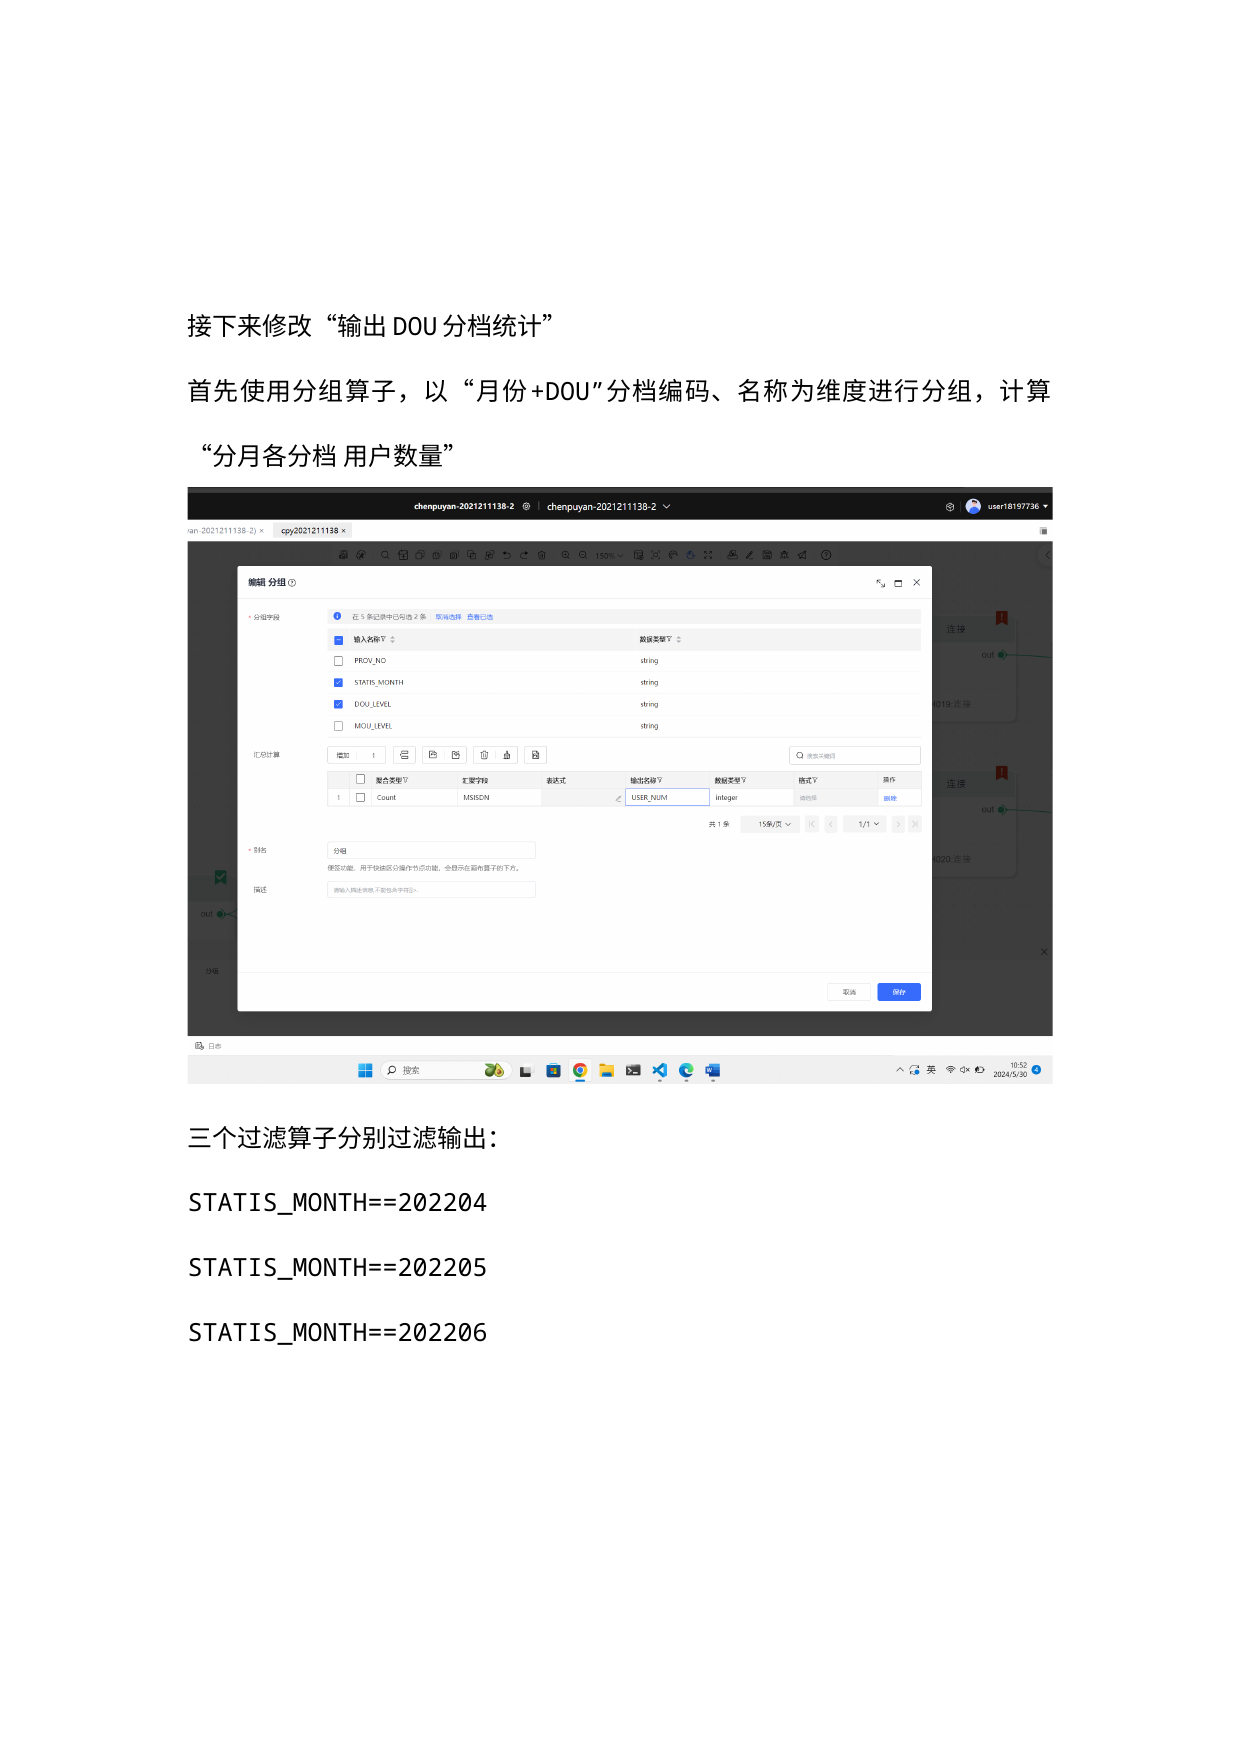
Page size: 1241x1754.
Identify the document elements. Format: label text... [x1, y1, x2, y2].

picture [187, 487, 1053, 1084]
text STATIS_MONTH==202206 [187, 1299, 1053, 1364]
text 接下来修改“输出DOU分档统计” [187, 292, 1053, 357]
text STATIS_MONTH==202205 [187, 1234, 1053, 1299]
text 首先使用分组算子，以“月份+DOU”分档编码、名称为维度进行分组，计算“分月各分档 用户数量” [187, 357, 1053, 487]
text 三个过滤算子分别过滤输出： [187, 1104, 1053, 1169]
text STATIS_MONTH==202204 [187, 1169, 1053, 1234]
